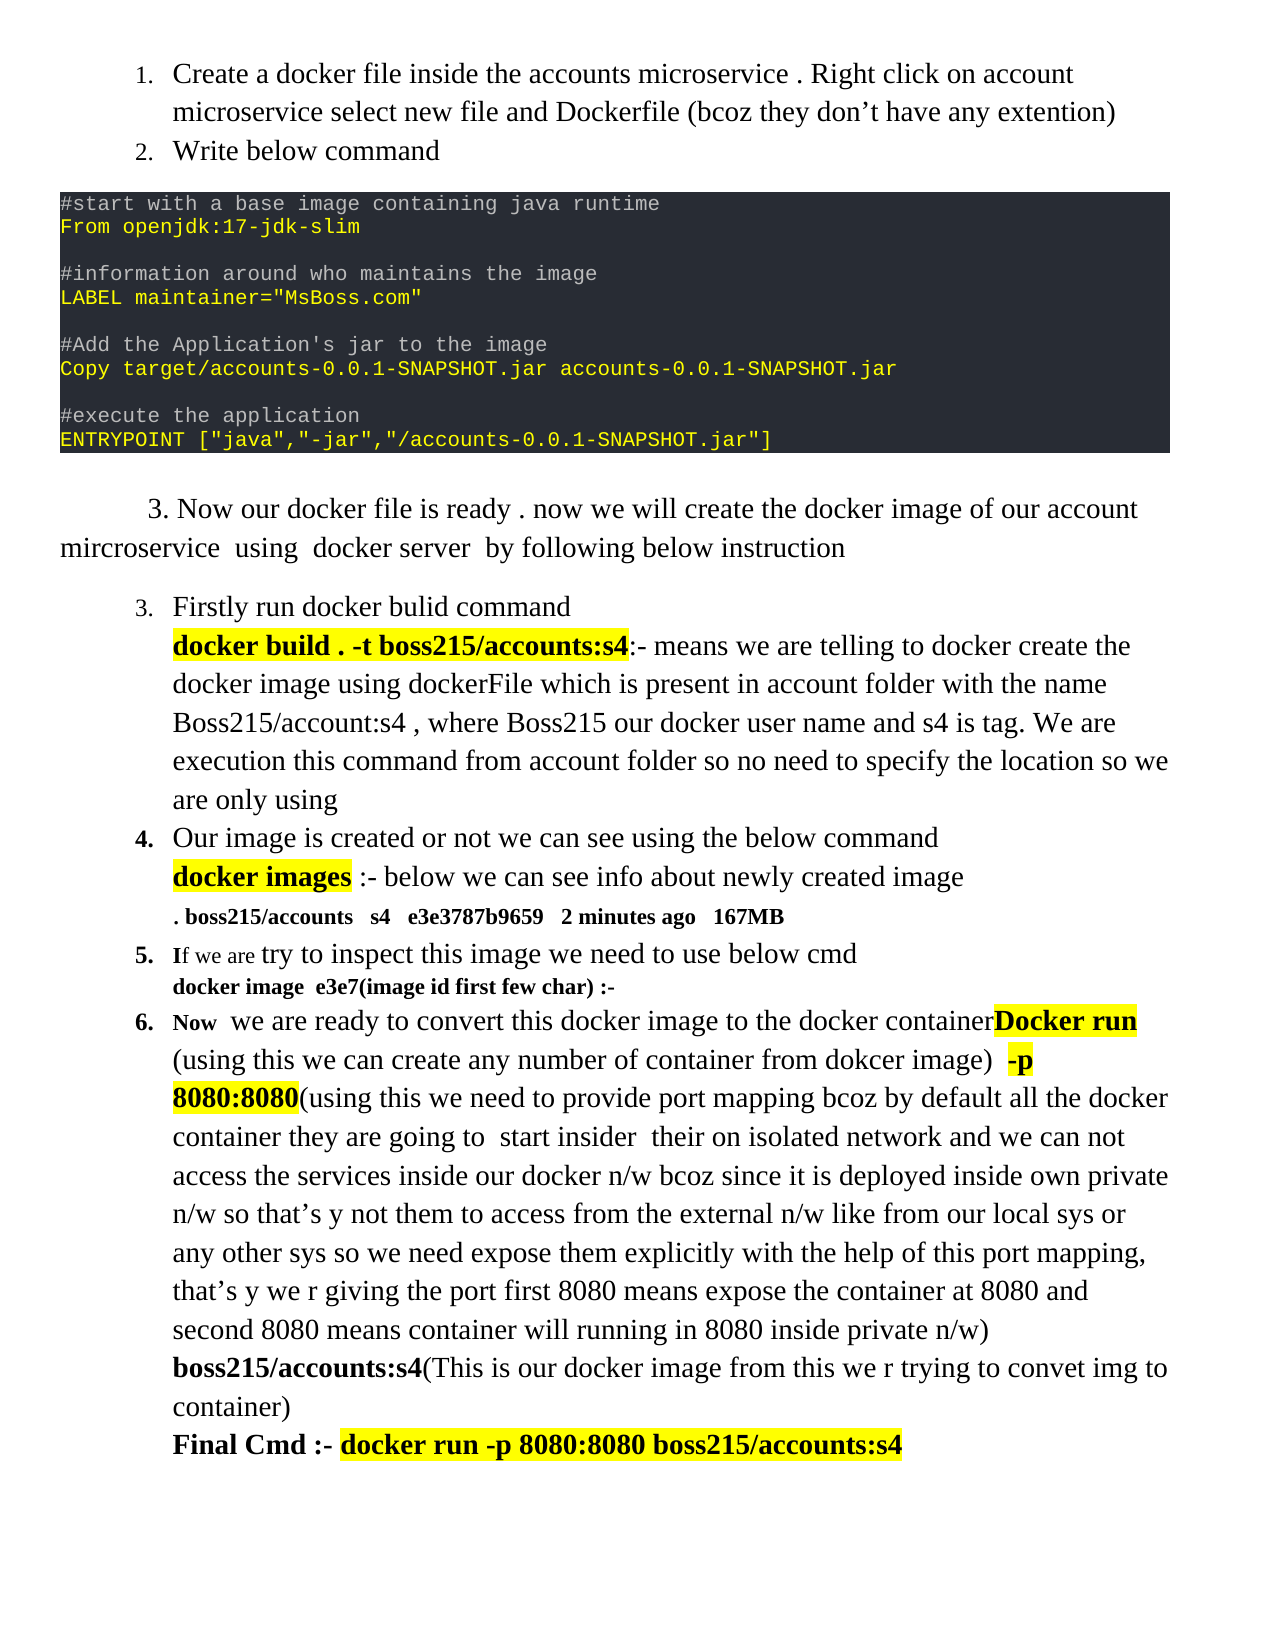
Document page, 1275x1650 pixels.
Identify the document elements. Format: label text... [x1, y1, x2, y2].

text #start with a base image containing java runtime From openjdk:17-jdk-slim #information around who maintains the image LABEL maintainer="MsBoss.com" #Add the Application's jar to the image Copy target/accounts-0.0.1-SNAPSHOT.jar accounts-0.0.1-SNAPSHOT.jar #execute the application ENTRYPOINT ["java","-jar","/accounts-0.0.1-SNAPSHOT.jar"] [60, 192, 1170, 453]
list Firstly run docker bulid command docker build . -t boss215/accounts:s4:- means we are telling to docker create the docker image using dockerFile which is present in account folder with the name Boss215/account:s4 , where Boss215 our docker user name and s4 is tag. We are execution this command from account folder so no need to specify the location so we are only using [135, 589, 1170, 815]
list Write below command [135, 133, 1170, 167]
list Now we are ready to convert this docker image to the docker containerDocker run (using this we can create any number of container from dokcer image) -p 8080:8080(using this we need to provide port mapping bcoz by default all the docker container they are going to start insider their on isolated network and we can not access the services inside our docker n/w bcoz since it is deployed inside own private n/w so that’s y not them to access from the external n/w like from our local sys or any other sys so we need expose them explicitly with the help of this port mapping, that’s y we r giving the port first 8080 means expose the container at 8080 and second 8080 means container will running in 8080 inside private n/w) boss215/accounts:s4(This is our docker image from this we r trying to convet img to container) Final Cmd :- docker run -p 8080:8080 boss215/accounts:s4 [135, 1003, 1170, 1461]
text 3. Now our docker file is ready . now we will create the docker image of our account mircroservice using docker server by following below instruction [60, 453, 1170, 563]
list Our image is created or not we can see using the below command docker images :- below we can see info about newly created image . boss215/accounts s4 e3e3787b9659 2 minutes ago 167MB [135, 820, 1170, 931]
list If we are try to inspect this image we need to use below cmd docker image e3e7(image id first few char) :- [135, 936, 1170, 1000]
list Create a docker file inside the accounts microservice . Right click on account microservice select new file and Dockerfile (bcoz they don’t have any extention) [135, 56, 1170, 128]
